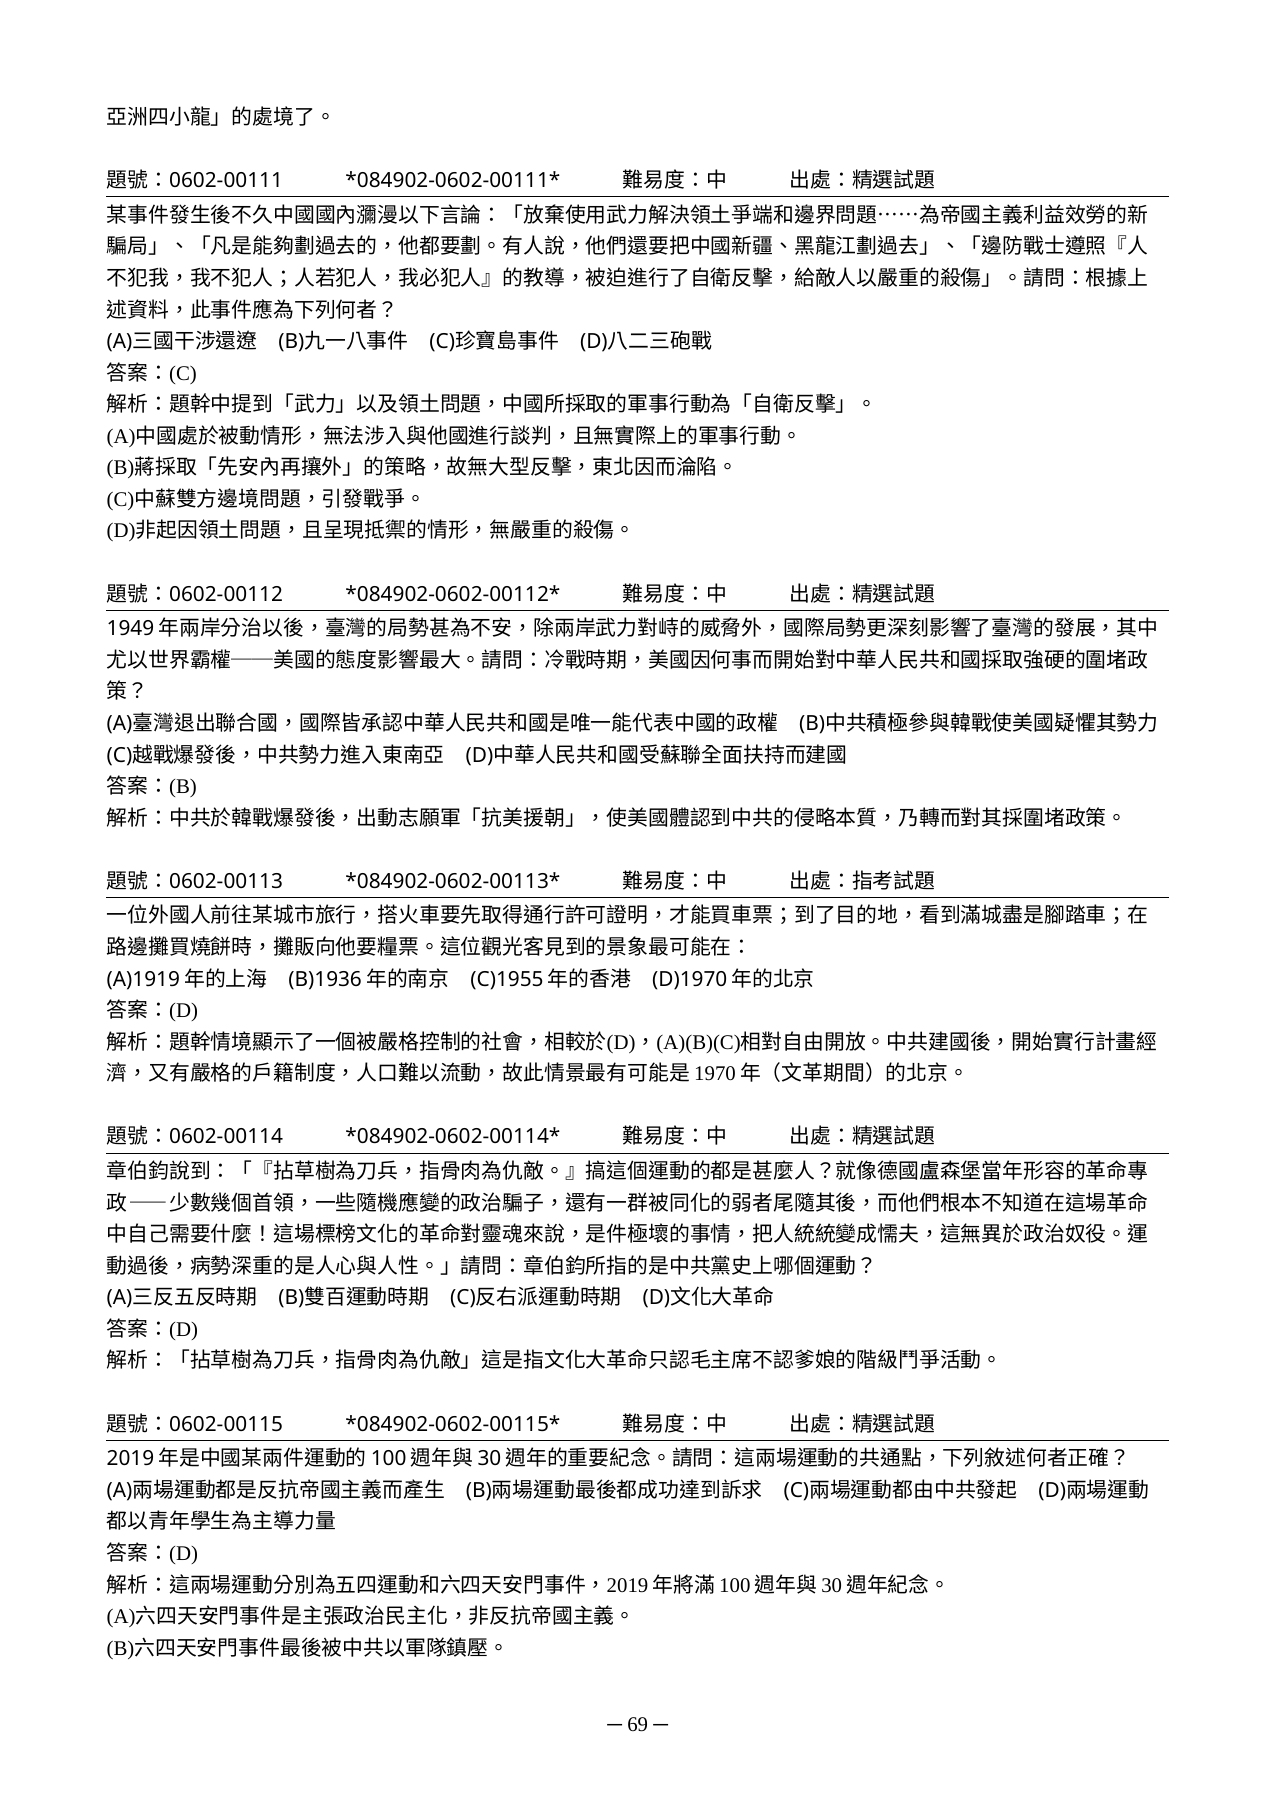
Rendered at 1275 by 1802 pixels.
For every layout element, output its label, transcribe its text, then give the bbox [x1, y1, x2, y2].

text 答案：(D) [106, 993, 1169, 1024]
text 題號：0602-00112 *084902-0602-00112* 難易度：中 出處：精選試題 [106, 576, 1169, 610]
text 題號：0602-00113 *084902-0602-00113* 難易度：中 出處：指考試題 [106, 863, 1169, 897]
text 解析：題幹情境顯示了一個被嚴格控制的社會，相較於(D)，(A)(B)(C)相對自由開放。中共建國後，開始實行計畫經濟，又有嚴格的戶籍制度，人口難以流動，故此情景最有可能是1970年（文革期間）的北京。 [106, 1024, 1169, 1087]
text 解析：題幹中提到「武力」以及領土問題，中國所採取的軍事行動為「自衛反擊」。 (A)中國處於被動情形，無法涉入與他國進行談判，且無實際上的軍事行動。 (B)蔣採取「先安內再攘外」的策略，故無大型反擊，東北因而淪陷。 (C)中蘇雙方邊境問題，引發戰爭。 (D)非起因領土問題，且呈現抵禦的情形，無嚴重的殺傷。 [106, 387, 1169, 545]
text 答案：(D) [106, 1312, 1169, 1343]
text 解析：「拈草樹為刀兵，指骨肉為仇敵」這是指文化大革命只認毛主席不認爹娘的階級鬥爭活動。 [106, 1343, 1169, 1375]
text 答案：(B) [106, 769, 1169, 800]
text 答案：(C) [106, 355, 1169, 387]
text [106, 1567, 1169, 1662]
text 某事件發生後不久中國國內瀰漫以下言論：「放棄使用武力解決領土爭端和邊界問題……為帝國主義利益效勞的新騙局」、「凡是能夠劃過去的，他都要劃。有人說，他們還要把中國新疆、黑龍江劃過去」、「邊防戰士遵照『人不犯我，我不犯人；人若犯人，我必犯人』的教導，被迫進行了自衛反擊，給敵人以嚴重的殺傷」。請問：根據上述資料，此事件應為下列何者？ (A)三國干涉還遼 (B)九一八事件 (C)珍寶島事件 (D)八二三砲戰 [106, 197, 1169, 355]
text 章伯鈞說到：「『拈草樹為刀兵，指骨肉為仇敵。』搞這個運動的都是甚麼人？就像德國盧森堡當年形容的革命專政—少數幾個首領，一些隨機應變的政治騙子，還有一群被同化的弱者尾隨其後，而他們根本不知道在這場革命中自己需要什麼！這場標榜文化的革命對靈魂來說，是件極壞的事情，把人統統變成懦夫，這無異於政治奴役。運動過後，病勢深重的是人心與人性。」請問：章伯鈞所指的是中共黨史上哪個運動？ (A)三反五反時期 (B)雙百運動時期 (C)反右派運動時期 (D)文化大革命 [106, 1154, 1169, 1312]
text 2019年是中國某兩件運動的100週年與30週年的重要紀念。請問：這兩場運動的共通點，下列敘述何者正確？ (A)兩場運動都是反抗帝國主義而產生 (B)兩場運動最後都成功達到訴求 (C)兩場運動都由中共發起 (D)兩場運動都以青年學生為主導力量 [106, 1441, 1169, 1536]
text 答案：(D) [106, 1536, 1169, 1567]
text 一位外國人前往某城市旅行，搭火車要先取得通行許可證明，才能買車票；到了目的地，看到滿城盡是腳踏車；在路邊攤買燒餅時，攤販向他要糧票。這位觀光客見到的景象最可能在： (A)1919年的上海 (B)1936年的南京 (C)1955年的香港 (D)1970年的北京 [106, 898, 1169, 993]
text 1949年兩岸分治以後，臺灣的局勢甚為不安，除兩岸武力對峙的威脅外，國際局勢更深刻影響了臺灣的發展，其中尤以世界霸權──美國的態度影響最大。請問：冷戰時期，美國因何事而開始對中華人民共和國採取強硬的圍堵政策？ (A)臺灣退出聯合國，國際皆承認中華人民共和國是唯一能代表中國的政權 (B)中共積極參與韓戰使美國疑懼其勢力 (C)越戰爆發後，中共勢力進入東南亞 (D)中華人民共和國受蘇聯全面扶持而建國 [106, 611, 1169, 769]
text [106, 100, 1169, 131]
text 解析：中共於韓戰爆發後，出動志願軍「抗美援朝」，使美國體認到中共的侵略本質，乃轉而對其採圍堵政策。 [106, 800, 1169, 832]
text 題號：0602-00111 *084902-0602-00111* 難易度：中 出處：精選試題 [106, 163, 1169, 196]
text 題號：0602-00114 *084902-0602-00114* 難易度：中 出處：精選試題 [106, 1119, 1169, 1153]
text 題號：0602-00115 *084902-0602-00115* 難易度：中 出處：精選試題 [106, 1406, 1169, 1440]
